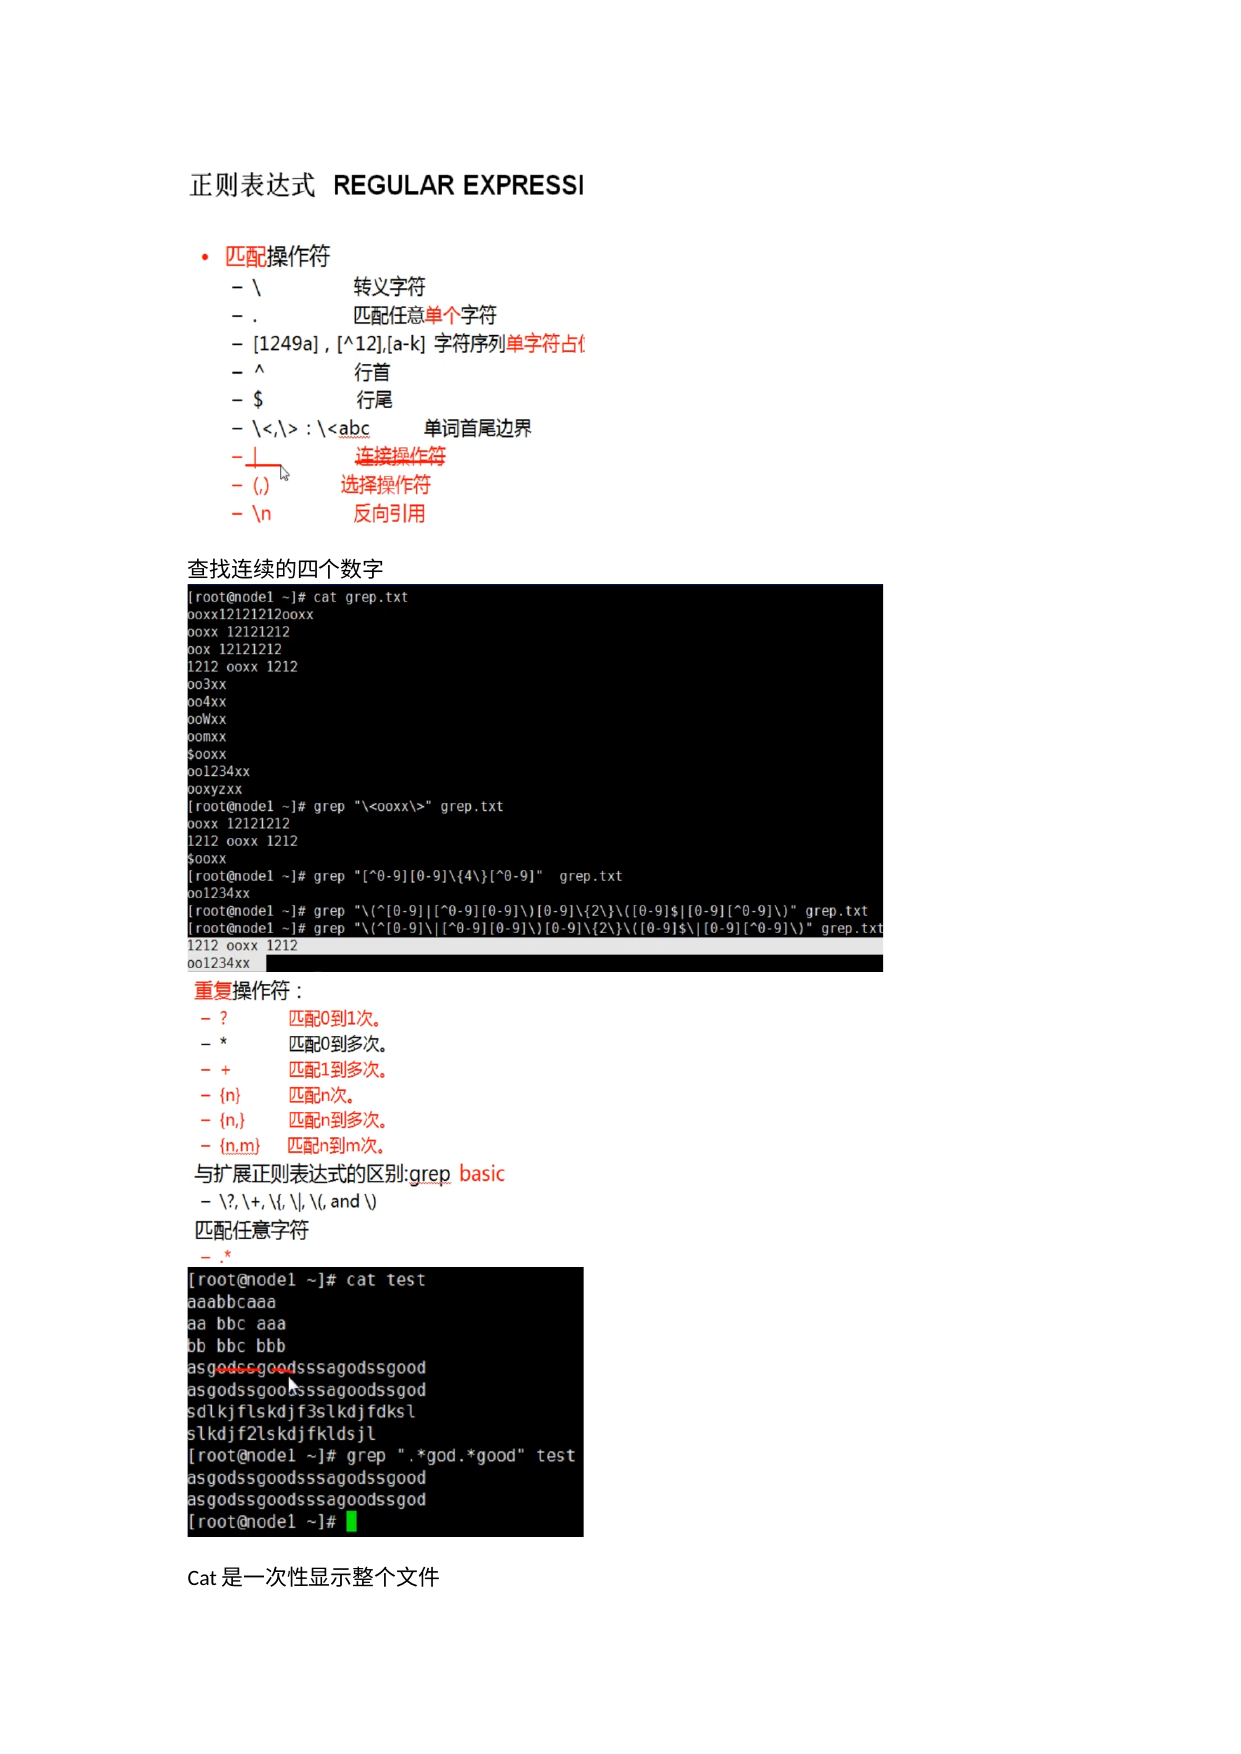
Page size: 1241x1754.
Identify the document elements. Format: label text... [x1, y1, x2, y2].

picture [187, 1267, 584, 1537]
picture [187, 974, 514, 1264]
picture [187, 162, 585, 526]
text Cat是一次性显示整个文件 [187, 1559, 1053, 1592]
text 查找连续的四个数字 [187, 552, 1053, 584]
picture [187, 584, 884, 972]
